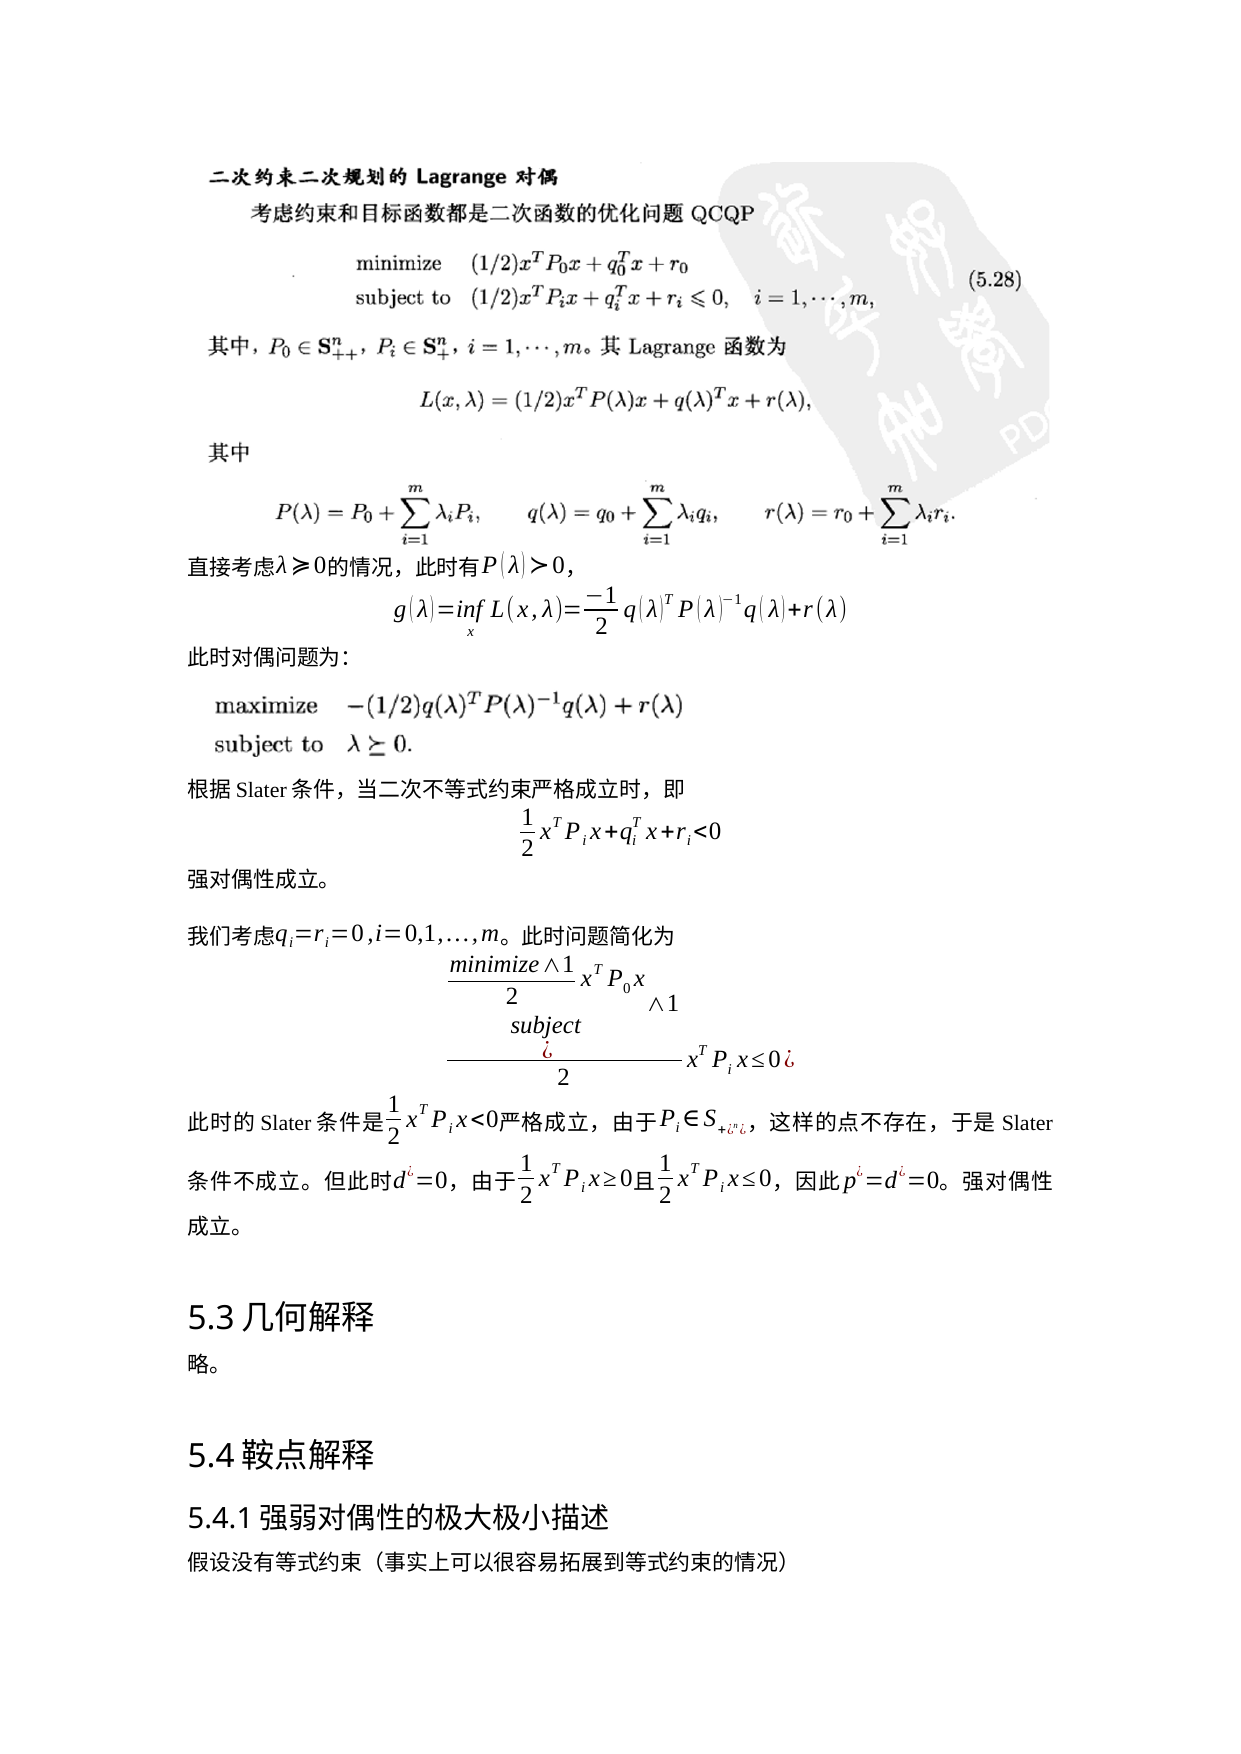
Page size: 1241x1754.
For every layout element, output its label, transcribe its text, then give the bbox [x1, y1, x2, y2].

picture [187, 162, 1050, 550]
text 强对偶性成立。 [187, 862, 1053, 894]
text 此时对偶问题为： [187, 640, 1053, 672]
subtitle 5.3几何解释 [187, 1291, 1053, 1339]
subtitle 5.4鞍点解释 [187, 1429, 1053, 1477]
text 直接考虑的情况，此时有， [187, 549, 1053, 581]
picture [187, 671, 720, 772]
text 此时的Slater条件是严格成立，由于，这样的点不存在，于是Slater条件不成立。但此时，由于且，因此。强对偶性成立。 [187, 1091, 1053, 1241]
text 假设没有等式约束（事实上可以很容易拓展到等式约束的情况） [187, 1545, 1053, 1577]
text 我们考虑。此时问题简化为 [187, 919, 1053, 951]
text 略。 [187, 1347, 1053, 1379]
text 根据Slater条件，当二次不等式约束严格成立时，即 [187, 772, 1053, 803]
subtitle 5.4.1强弱对偶性的极大极小描述 [187, 1494, 1053, 1537]
